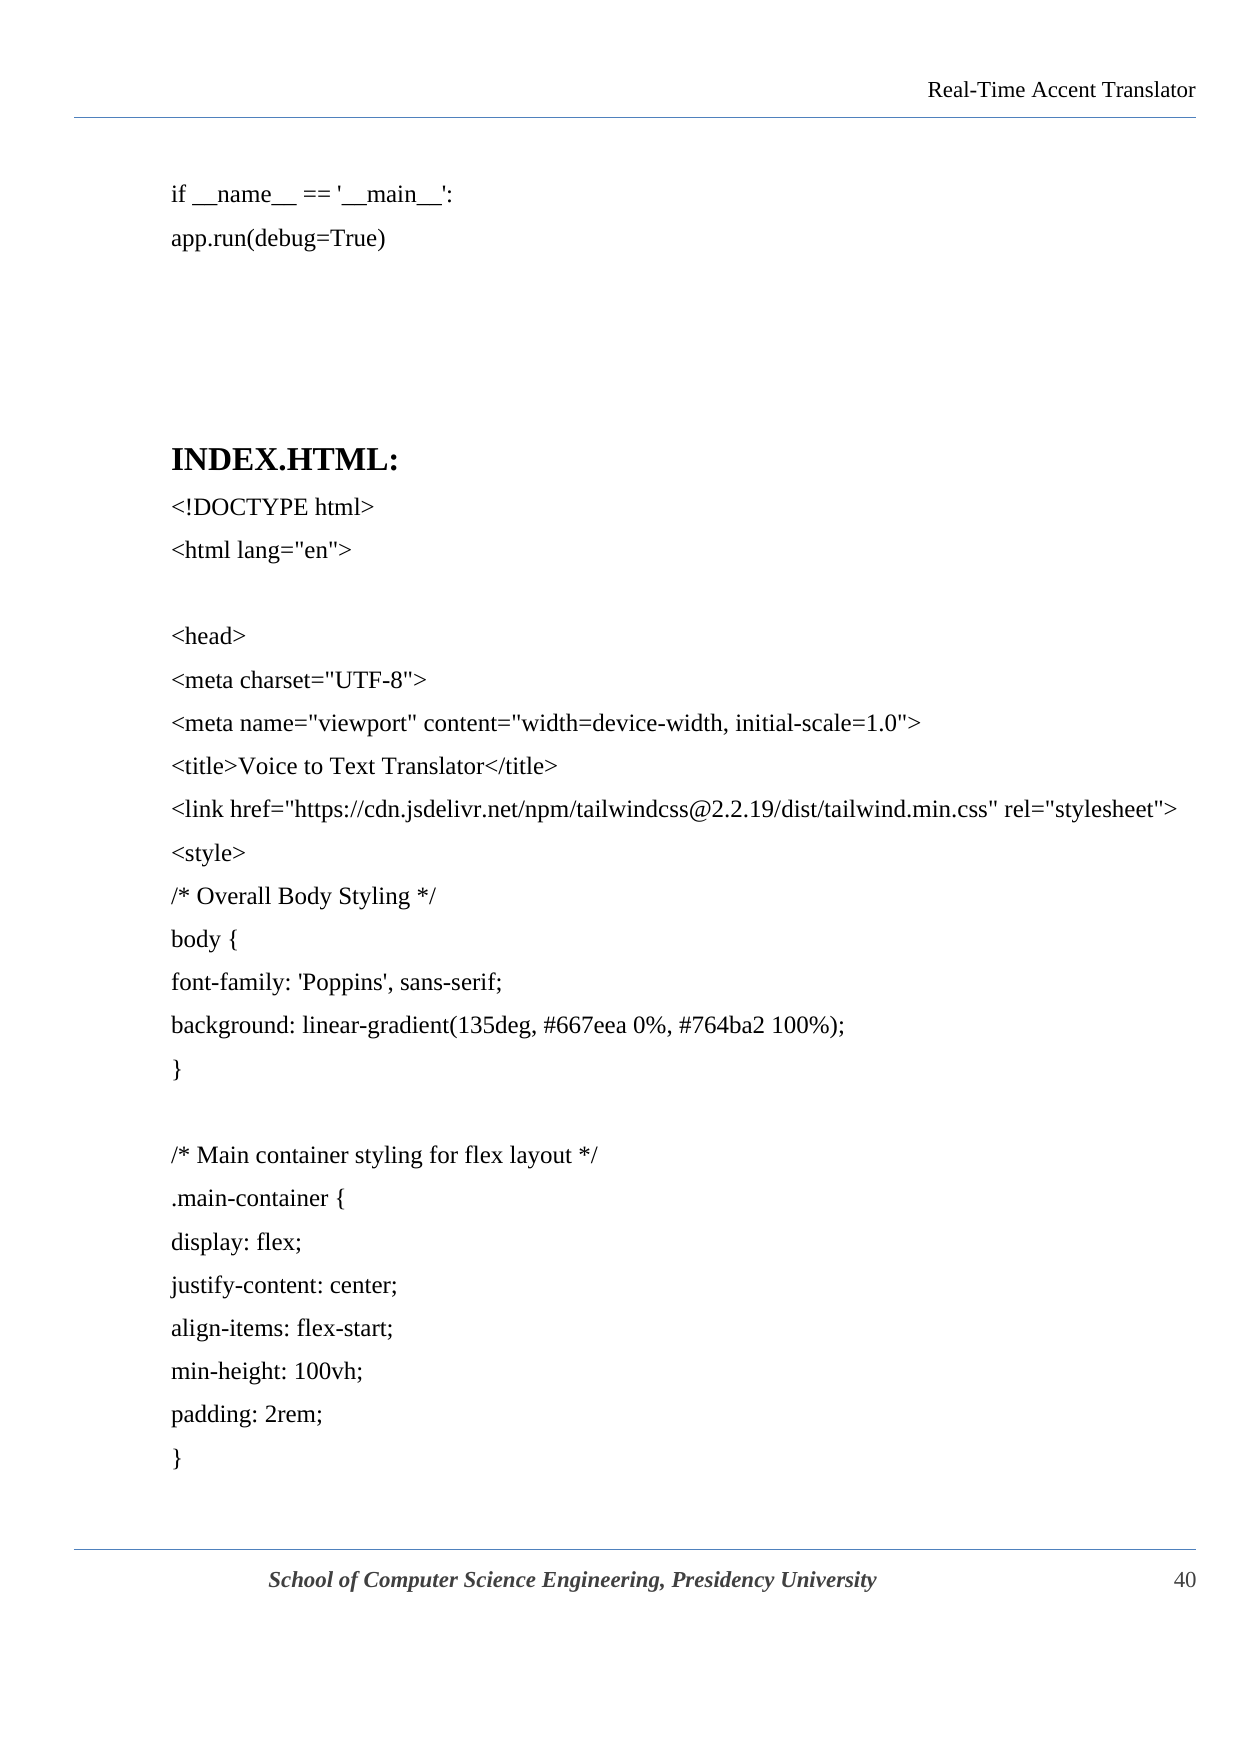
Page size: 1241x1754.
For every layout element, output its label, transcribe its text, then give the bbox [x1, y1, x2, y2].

text font-family: 'Poppins', sans-serif; [171, 967, 1196, 996]
text body { [171, 924, 1196, 953]
text background: linear-gradient(135deg, #667eea 0%, #764ba2 100%); [171, 1011, 1196, 1039]
text justify-content: center; [171, 1270, 1196, 1299]
text .main-container { [171, 1183, 1196, 1212]
text } [171, 1443, 1196, 1472]
text <style> [171, 838, 1196, 866]
text <title>Voice to Text Translator</title> [171, 751, 1196, 780]
text <meta charset="UTF-8"> [171, 665, 1196, 693]
text <link href="https://cdn.jsdelivr.net/npm/tailwindcss@2.2.19/dist/tailwind.min.css" rel="stylesheet"> [171, 794, 1196, 823]
text /* Main container styling for flex layout */ [171, 1140, 1196, 1169]
text <head> [171, 621, 1196, 650]
text padding: 2rem; [171, 1399, 1196, 1428]
text <meta name="viewport" content="width=device-width, initial-scale=1.0"> [171, 708, 1196, 737]
text /* Overall Body Styling */ [171, 881, 1196, 909]
text INDEX.HTML: [96, 439, 1196, 477]
text <!DOCTYPE html> [171, 492, 1196, 521]
text min-height: 100vh; [171, 1356, 1196, 1385]
text display: flex; [171, 1227, 1196, 1255]
text app.run(debug=True) [171, 223, 1196, 252]
text if __name__ == '__main__': [171, 179, 1196, 208]
text } [171, 1054, 1196, 1082]
text align-items: flex-start; [171, 1313, 1196, 1342]
text <html lang="en"> [171, 535, 1196, 564]
